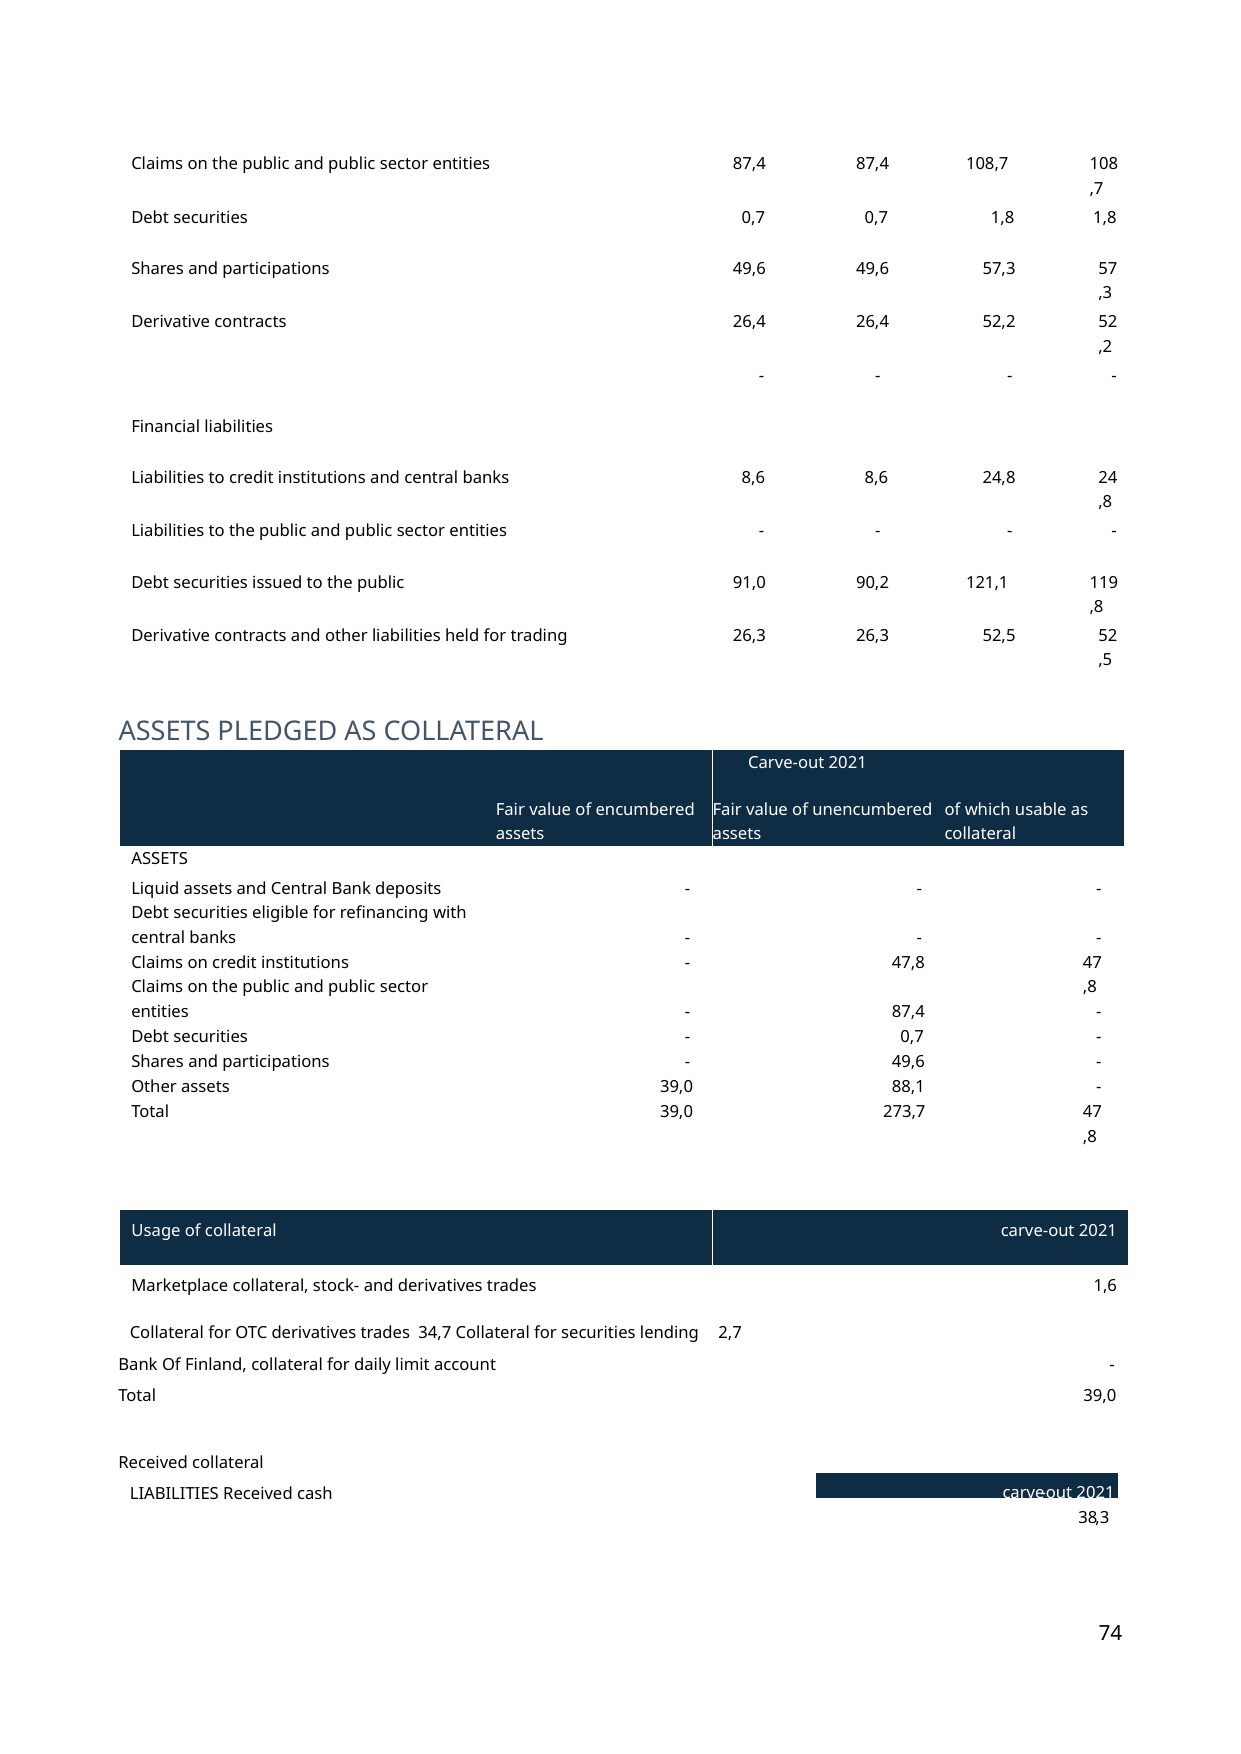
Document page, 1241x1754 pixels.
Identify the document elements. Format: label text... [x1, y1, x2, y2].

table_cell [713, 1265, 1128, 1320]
text Bank Of Finland, collateral for daily limit account - [118, 1352, 1121, 1375]
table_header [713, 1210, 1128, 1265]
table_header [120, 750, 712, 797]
text Collateral for OTC derivatives trades 34,7 Collateral for securities lending 2,7 [129, 1320, 1121, 1343]
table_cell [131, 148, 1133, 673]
subtitle ASSETS PLEDGED AS COLLATERAL [118, 711, 1121, 748]
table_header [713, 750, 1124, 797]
text LIABILITIES Received cash [129, 1481, 816, 1504]
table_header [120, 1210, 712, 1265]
text Received collateral [118, 1451, 1121, 1473]
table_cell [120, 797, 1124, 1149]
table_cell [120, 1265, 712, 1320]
text Total 39,0 [118, 1383, 1121, 1406]
